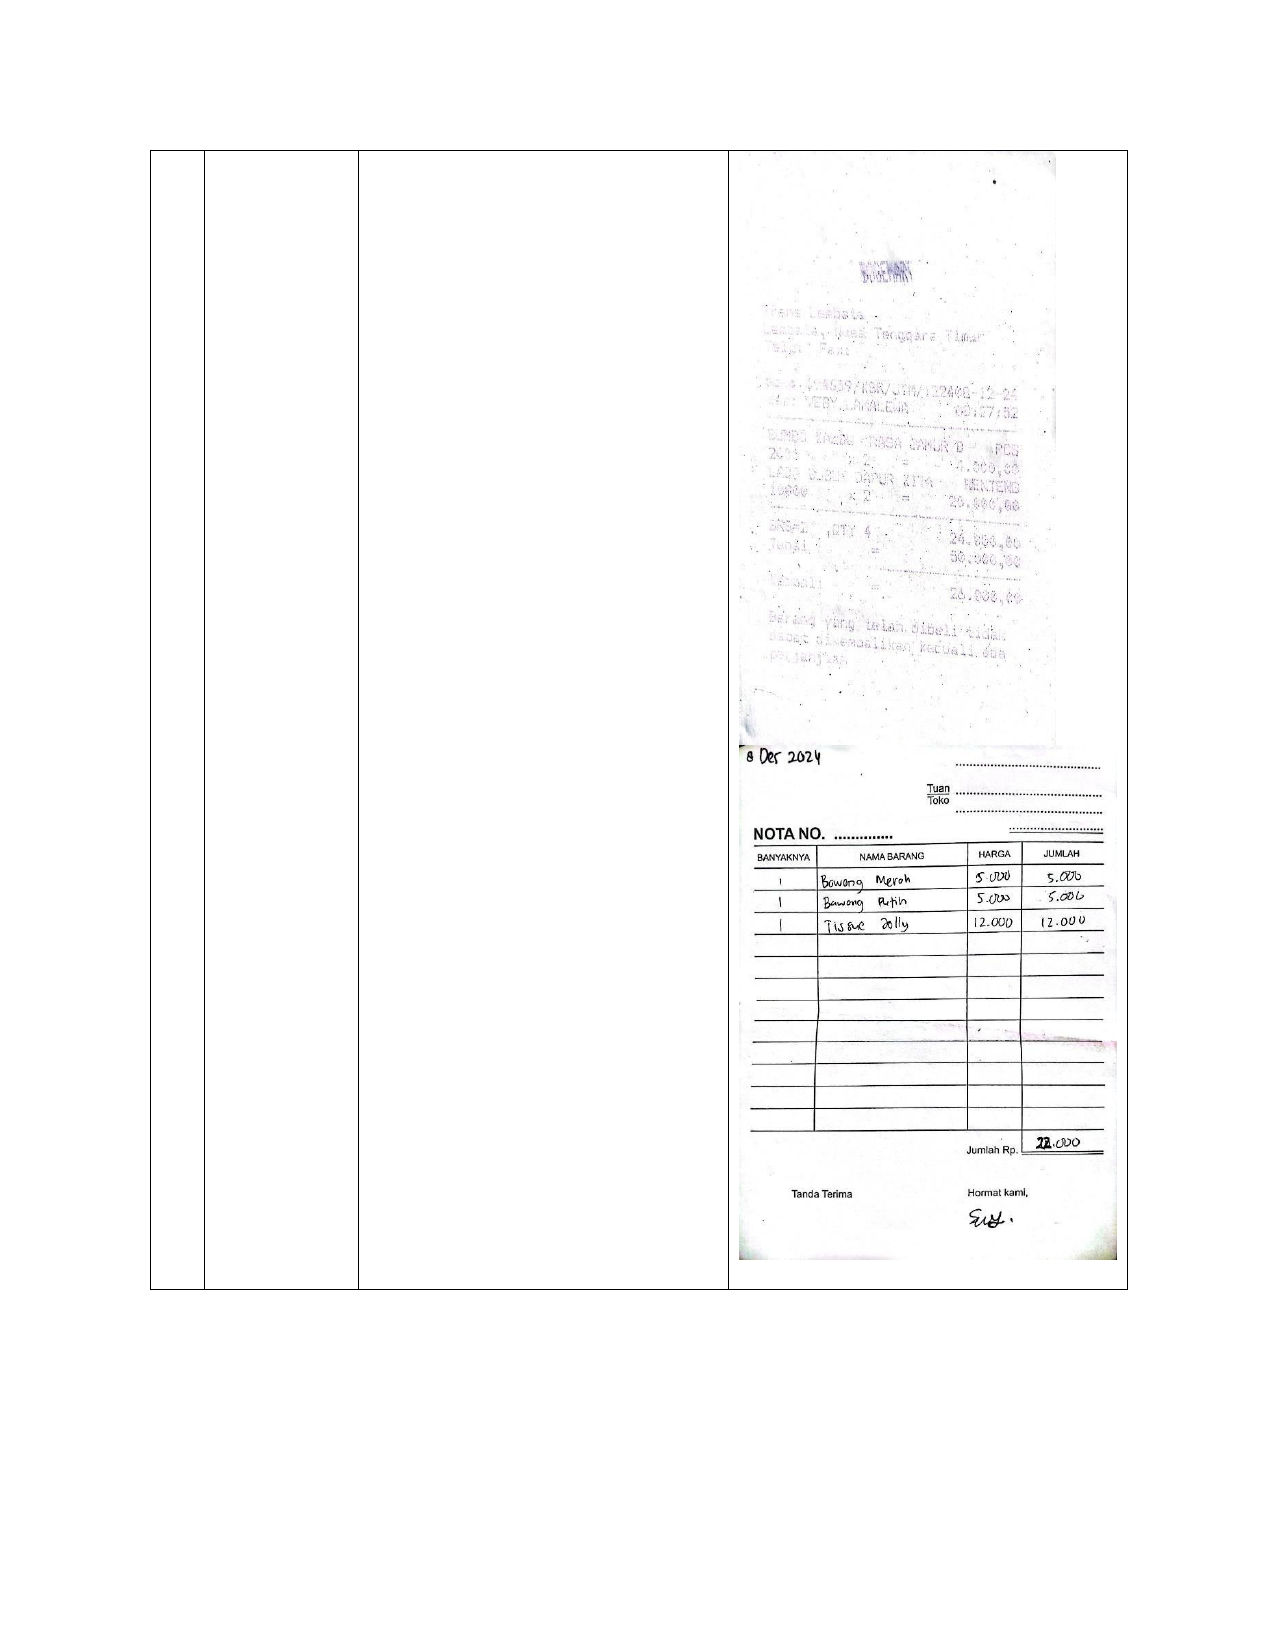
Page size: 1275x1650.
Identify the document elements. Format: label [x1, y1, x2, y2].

table_header [205, 151, 358, 1289]
table_header [359, 151, 728, 1289]
table_header [729, 151, 1127, 1289]
table_header [151, 151, 204, 1289]
